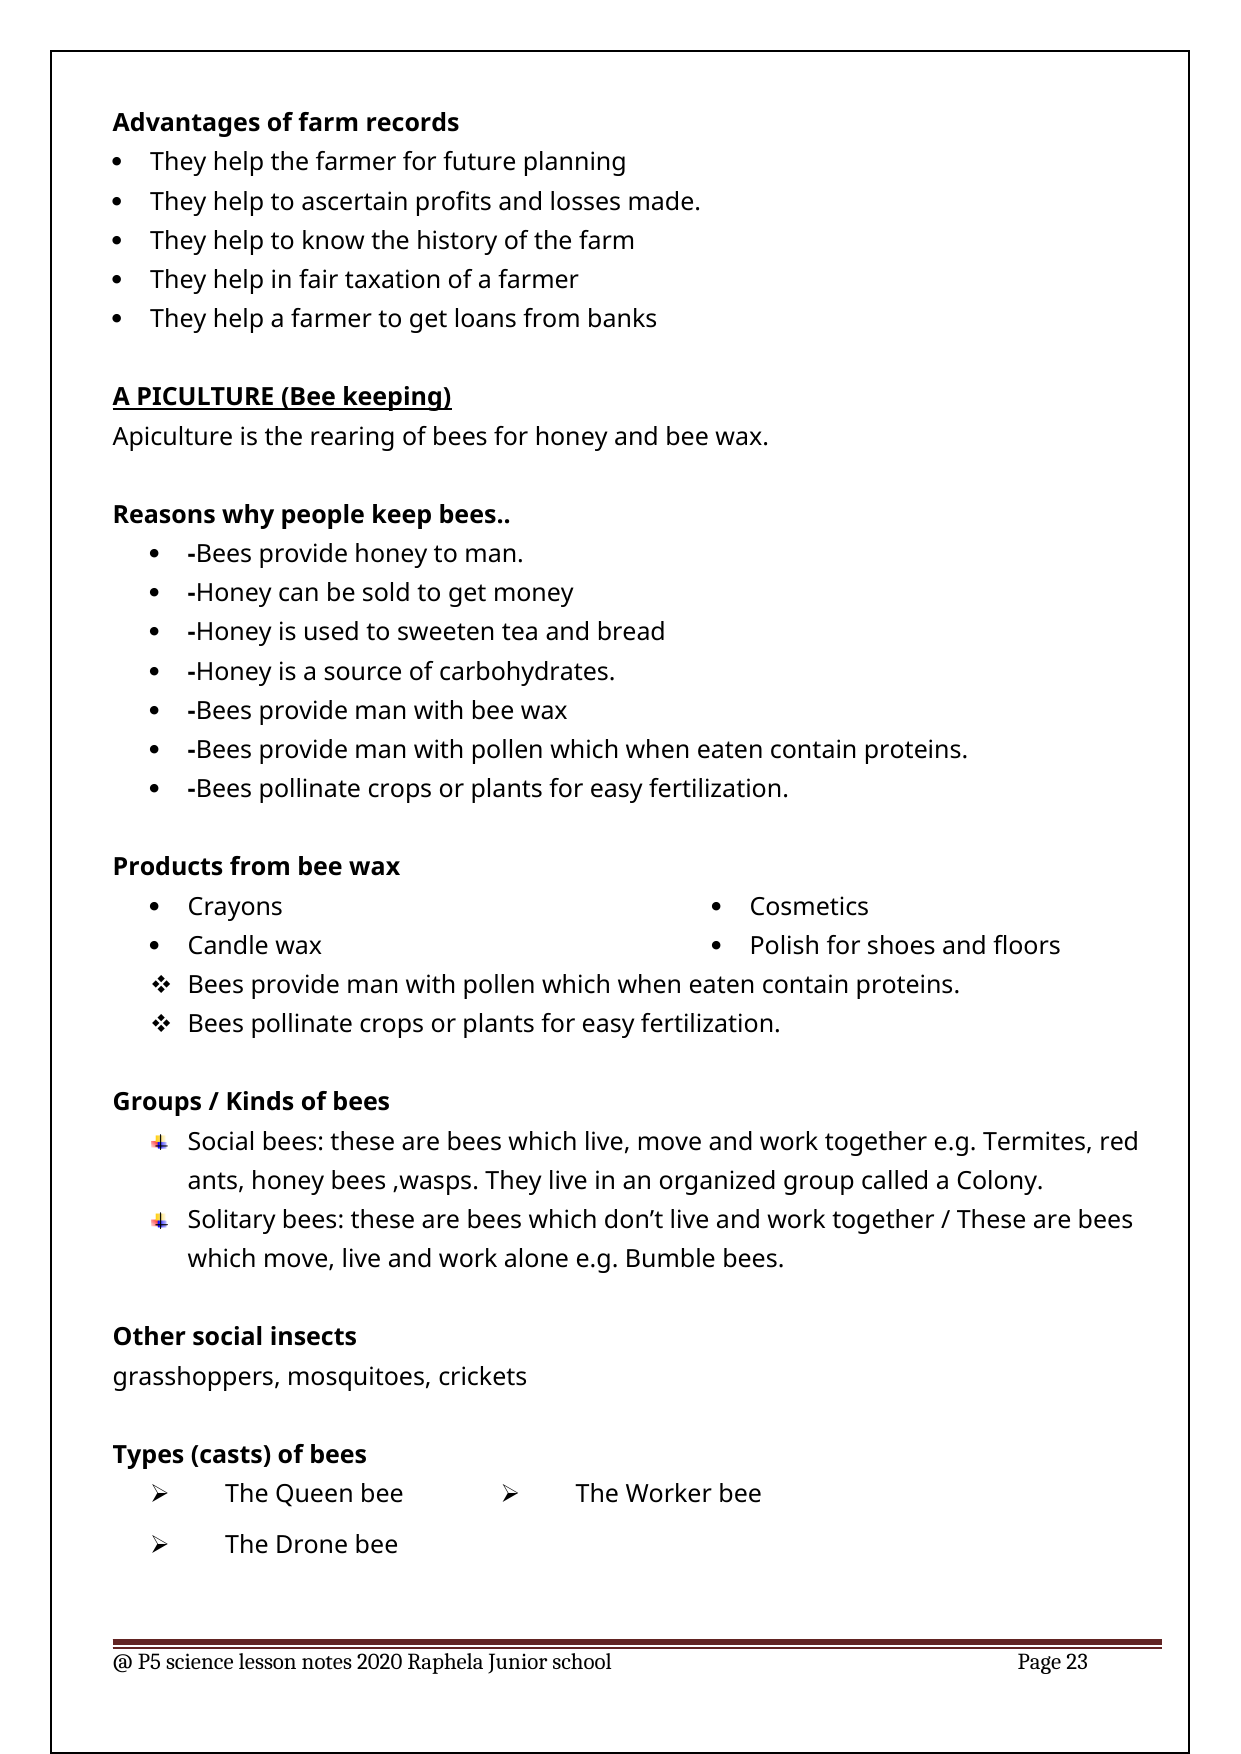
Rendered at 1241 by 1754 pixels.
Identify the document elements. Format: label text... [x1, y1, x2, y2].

text Apiculture is the rearing of bees for honey and bee wax. [112, 418, 1162, 452]
list Solitary bees: these are bees which don’t live and work together / These are bees which move, live and work alone e.g. Bumble bees. [150, 1201, 1162, 1275]
list They help in fair taxation of a farmer [112, 261, 1162, 296]
list Bees pollinate crops or plants for easy fertilization. [150, 1006, 1162, 1040]
text grasshoppers, mosquitoes, crickets [112, 1358, 1162, 1392]
list -Honey is used to sweeten tea and bread [150, 614, 1162, 648]
list The Queen bee [150, 1476, 462, 1510]
text Advantages of farm records [112, 105, 1162, 139]
list -Bees provide honey to man. [150, 536, 1162, 570]
list Candle wax [150, 927, 601, 961]
list Polish for shoes and floors [712, 927, 1162, 961]
list The Worker bee [500, 1476, 812, 1510]
list They help to ascertain profits and losses made. [112, 183, 1162, 217]
list Crayons [150, 888, 601, 922]
picture [151, 1211, 168, 1229]
text Groups / Kinds of bees [112, 1084, 1162, 1118]
list They help the farmer for future planning [112, 144, 1162, 178]
list They help to know the history of the farm [112, 222, 1162, 256]
list They help a farmer to get loans from banks [112, 301, 1162, 335]
list Cosmetics [712, 888, 1162, 922]
text Products from bee wax [112, 849, 1162, 883]
text Reasons why people keep bees.. [112, 496, 1162, 531]
list -Bees provide man with pollen which when eaten contain proteins. [150, 731, 1162, 766]
list -Honey can be sold to get money [150, 575, 1162, 609]
list -Bees provide man with bee wax [150, 692, 1162, 726]
list -Honey is a source of carbohydrates. [150, 653, 1162, 687]
text A PICULTURE (Bee keeping) [112, 379, 1162, 413]
text Types (casts) of bees [112, 1436, 1162, 1471]
list The Drone bee [150, 1527, 462, 1561]
picture [151, 1133, 168, 1150]
list Bees provide man with pollen which when eaten contain proteins. [150, 966, 1162, 1001]
text Other social insects [112, 1319, 1162, 1353]
list -Bees pollinate crops or plants for easy fertilization. [150, 771, 1162, 805]
list Social bees: these are bees which live, move and work together e.g. Termites, red ants, honey bees ,wasps. They live in an organized group called a Colony. [150, 1123, 1162, 1196]
